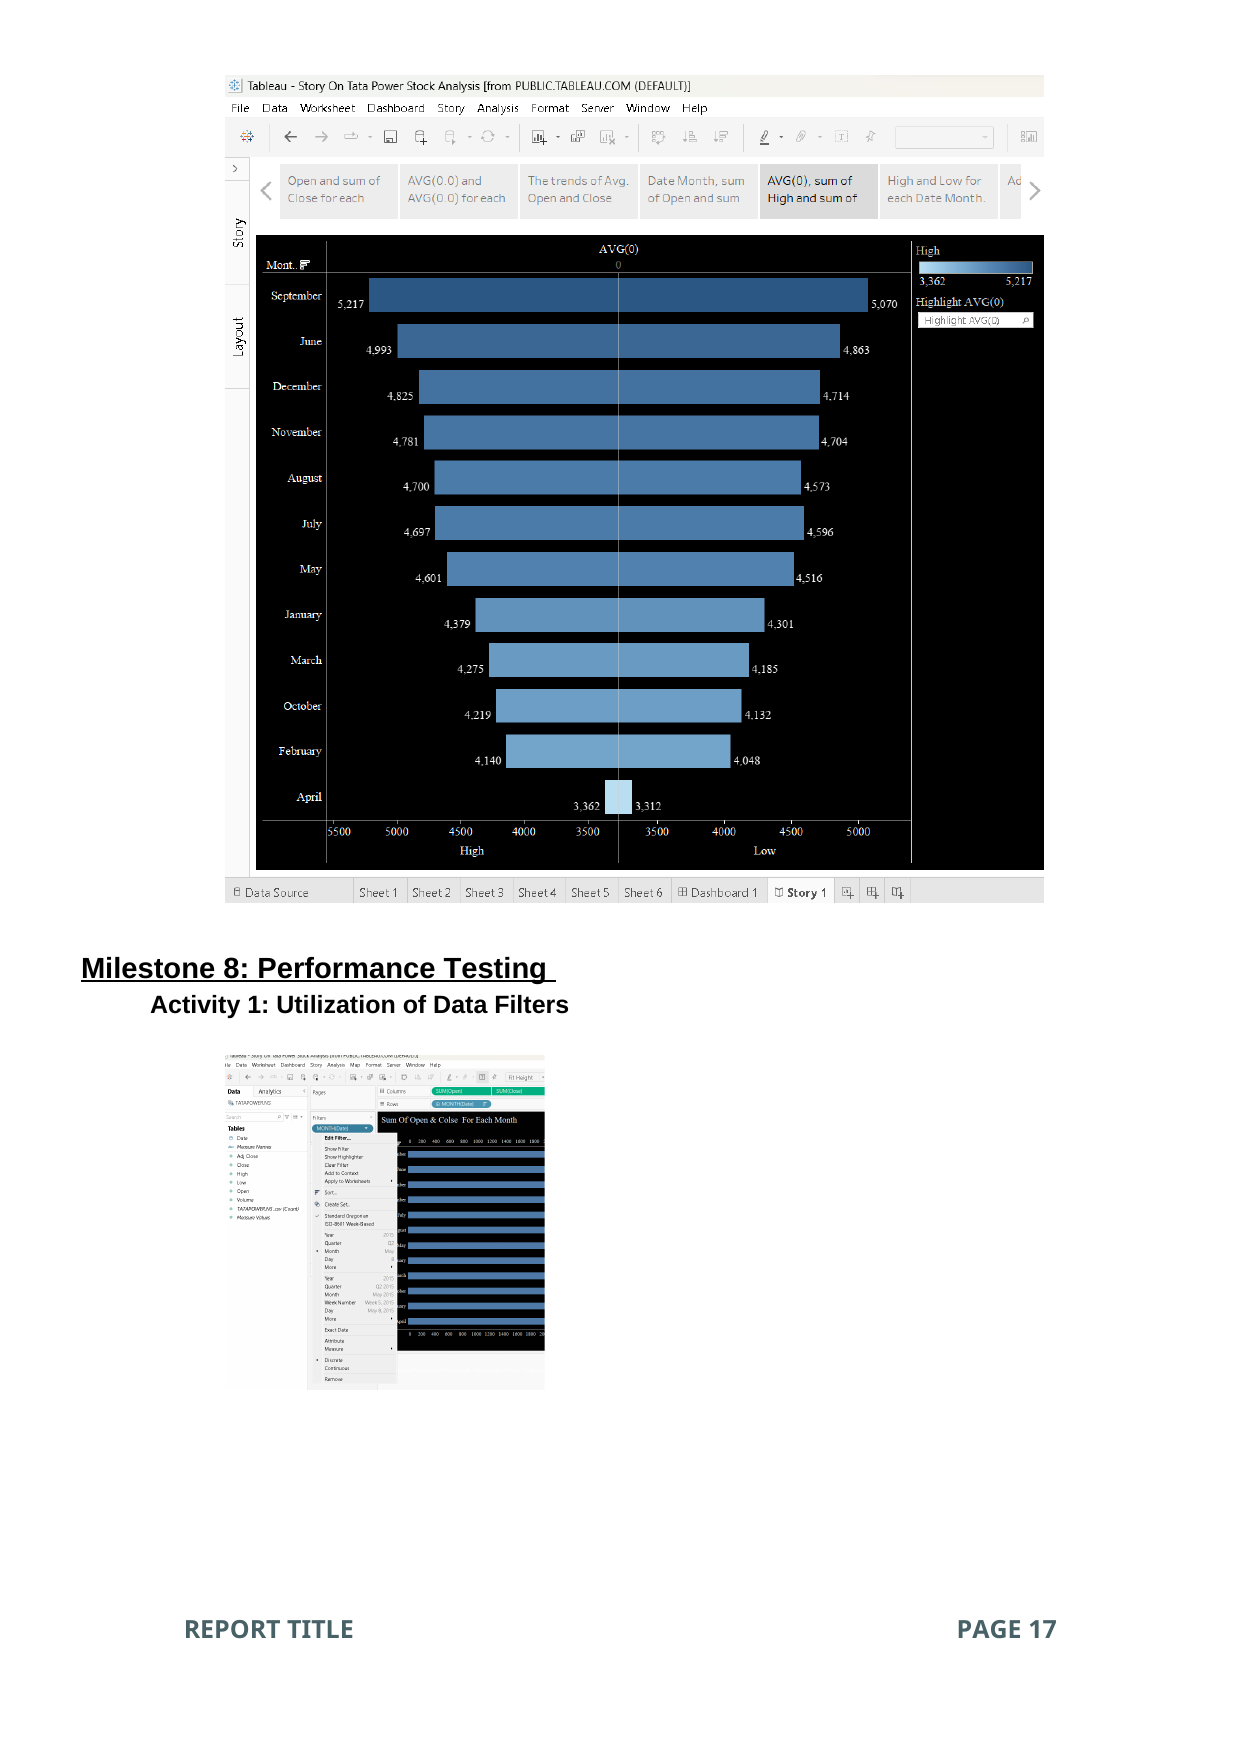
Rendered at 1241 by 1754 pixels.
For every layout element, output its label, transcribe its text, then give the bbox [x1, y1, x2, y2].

text Activity 1: Utilization of Data Filters [150, 990, 1165, 1018]
picture [225, 75, 1044, 903]
text Milestone 8: Performance Testing [75, 951, 1165, 985]
picture [225, 1055, 545, 1390]
